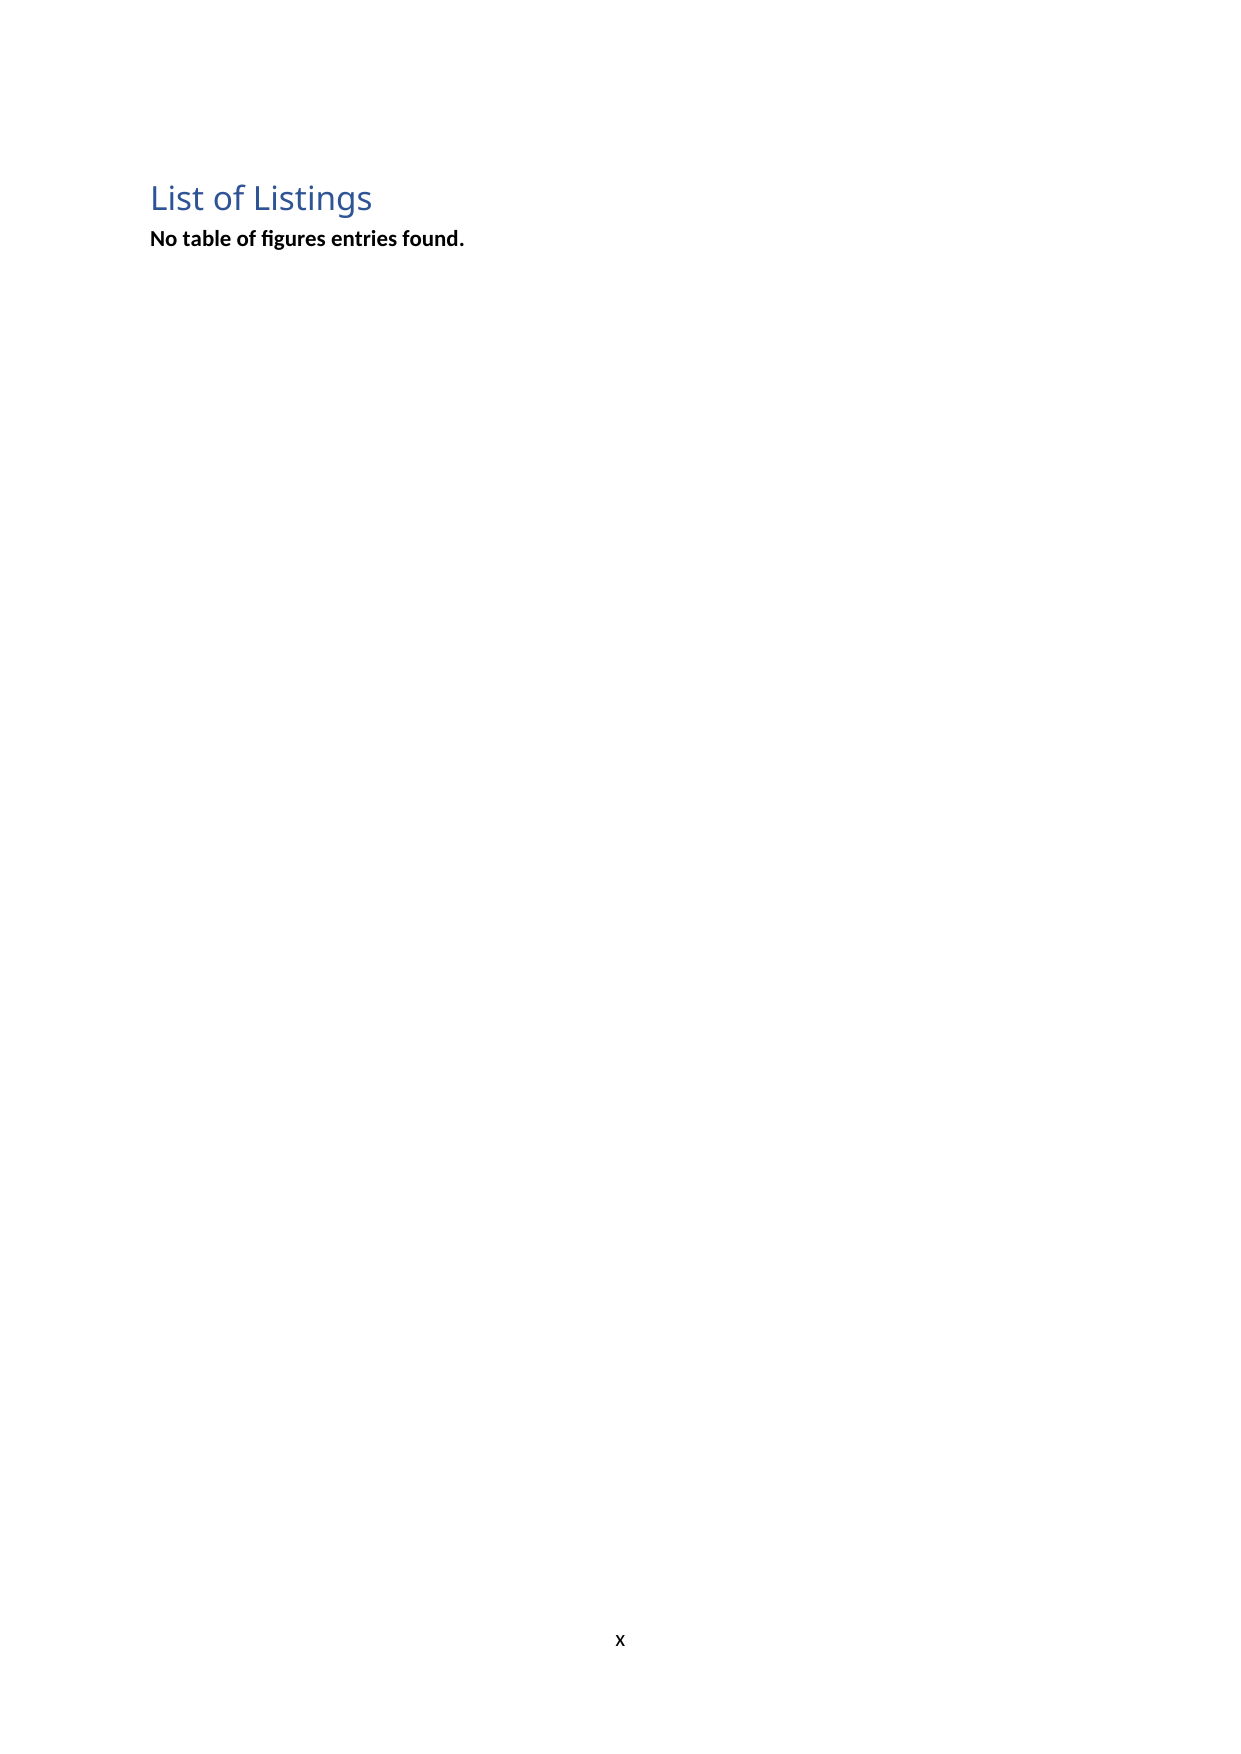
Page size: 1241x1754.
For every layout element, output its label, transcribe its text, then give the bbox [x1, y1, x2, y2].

subtitle List of Listings [150, 175, 1090, 220]
